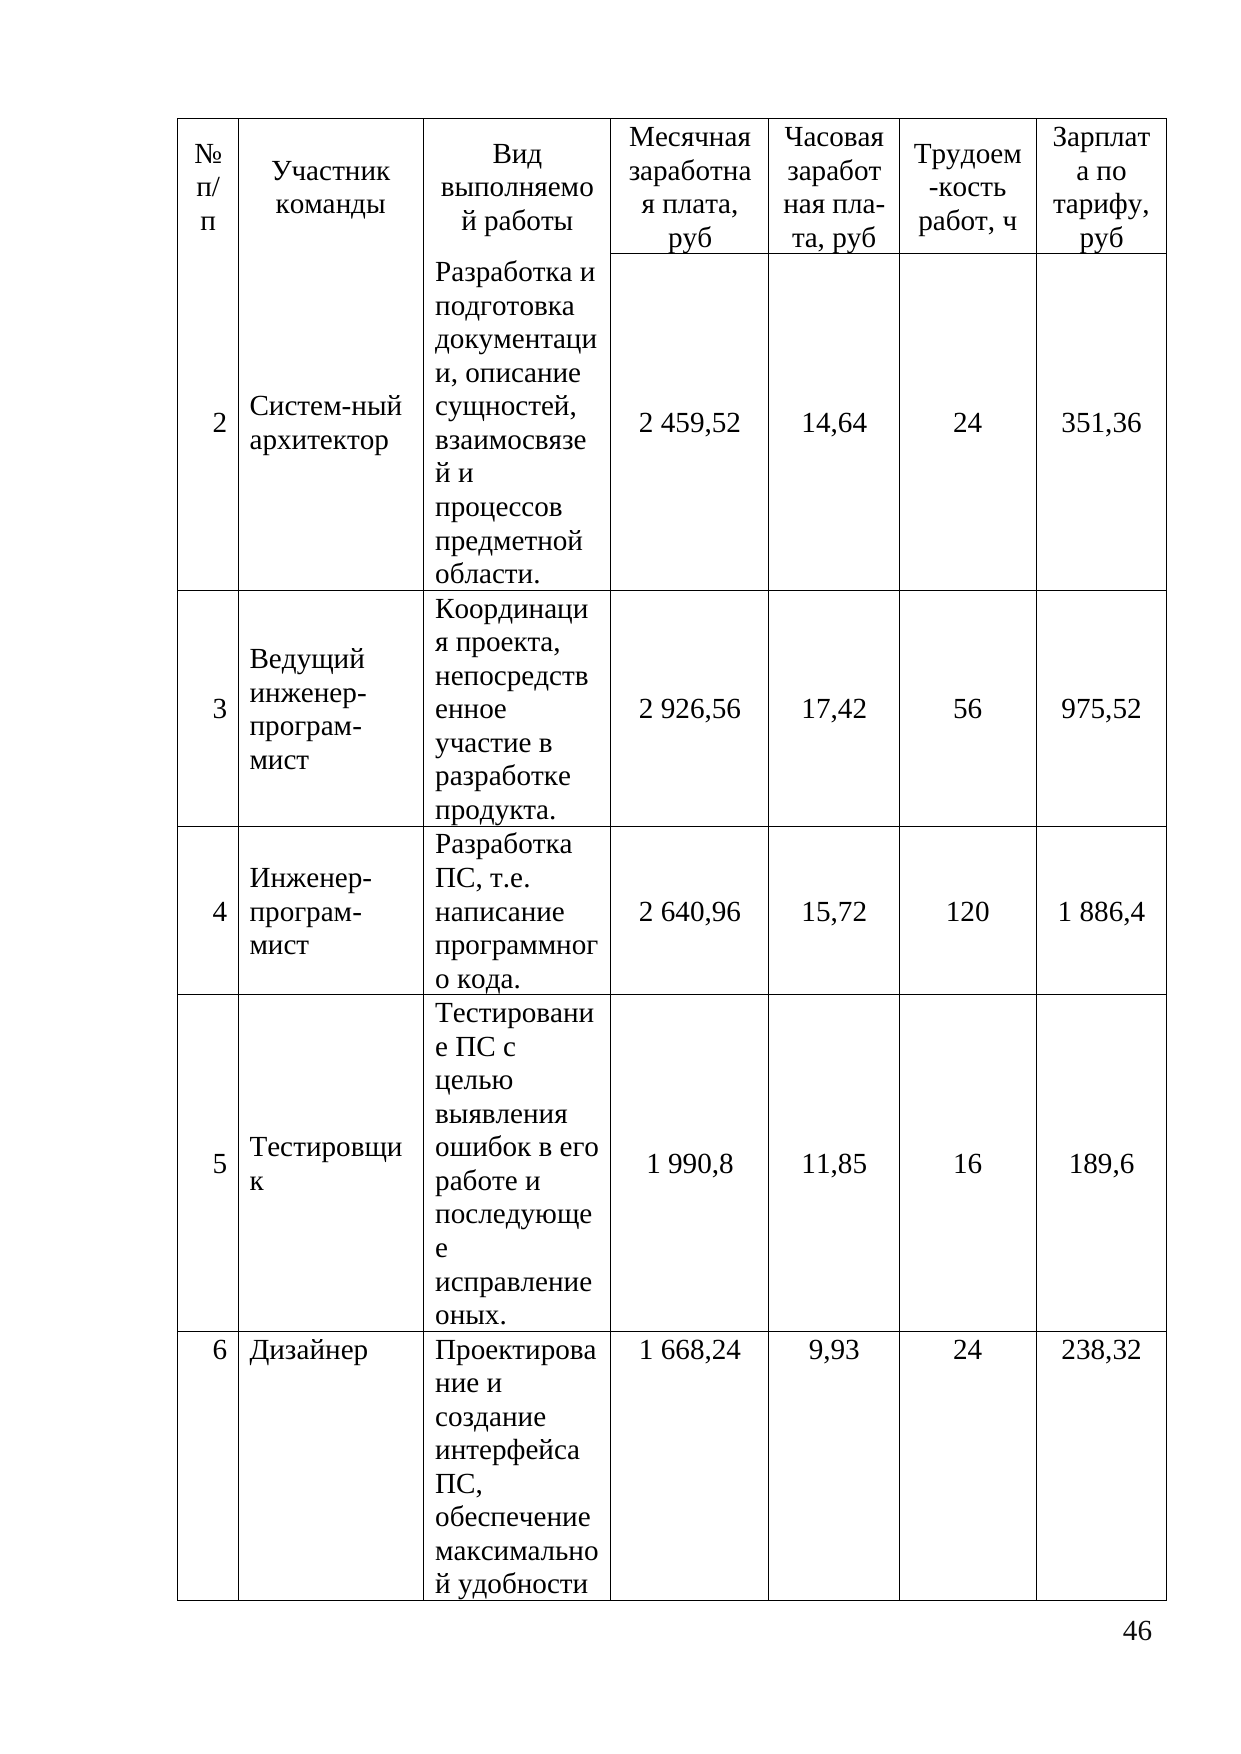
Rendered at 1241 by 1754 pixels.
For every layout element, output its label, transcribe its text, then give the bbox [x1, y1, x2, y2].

table_cell Тестировщик [239, 995, 423, 1331]
table_cell 3 [178, 591, 238, 826]
table_cell Разработка ПС, т.е. написание программного кода. [424, 827, 610, 994]
table_cell 351,36 [1037, 254, 1166, 590]
table_cell 16 [900, 995, 1036, 1331]
table_cell 1 990,8 [611, 995, 768, 1331]
table_cell 975,52 [1037, 591, 1166, 826]
table_header Часовая заработная пла-та, руб [769, 119, 899, 253]
table_cell 15,72 [769, 827, 899, 994]
table_cell 2 926,56 [611, 591, 768, 826]
table_cell 6 [178, 1332, 238, 1600]
table_cell 56 [900, 591, 1036, 826]
table_cell 2 640,96 [611, 827, 768, 994]
table_cell Тестирование ПС с целью выявления ошибок в его работе и последующее исправление оных. [424, 995, 610, 1331]
table_header Зарплата по тарифу, руб [1037, 119, 1166, 253]
table_cell Координация проекта, непосредственное участие в разработке продукта. [424, 591, 610, 826]
table_cell Разработка и подготовка документации, описание сущностей, взаимосвязей и процессов предметной области. [424, 254, 610, 590]
table_cell 4 [178, 827, 238, 994]
table_cell 2 [178, 254, 238, 590]
table_cell 238,32 [1037, 1332, 1166, 1600]
table_cell Ведущий инженер-програм-мист [239, 591, 423, 826]
table_cell 2 459,52 [611, 254, 768, 590]
table_cell 1 668,24 [611, 1332, 768, 1600]
table_cell Систем-ный архитектор [239, 254, 423, 590]
table_cell 189,6 [1037, 995, 1166, 1331]
table_cell 9,93 [769, 1332, 899, 1600]
table_cell 11,85 [769, 995, 899, 1331]
table_header № п/п [178, 119, 238, 253]
table_header Трудоем-кость работ, ч [900, 119, 1036, 253]
table_cell 120 [900, 827, 1036, 994]
table_header Месячная заработная плата, руб [611, 119, 768, 253]
table_cell 5 [178, 995, 238, 1331]
table_header Участник команды [239, 119, 423, 253]
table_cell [424, 1332, 610, 1600]
table_cell 24 [900, 1332, 1036, 1600]
table_cell 14,64 [769, 254, 899, 590]
table_cell Дизайнер [239, 1332, 423, 1600]
table_header Вид выполняемой работы [424, 119, 610, 253]
table_cell 1 886,4 [1037, 827, 1166, 994]
table_cell Инженер-програм-мист [239, 827, 423, 994]
table_cell 17,42 [769, 591, 899, 826]
table_cell 24 [900, 254, 1036, 590]
